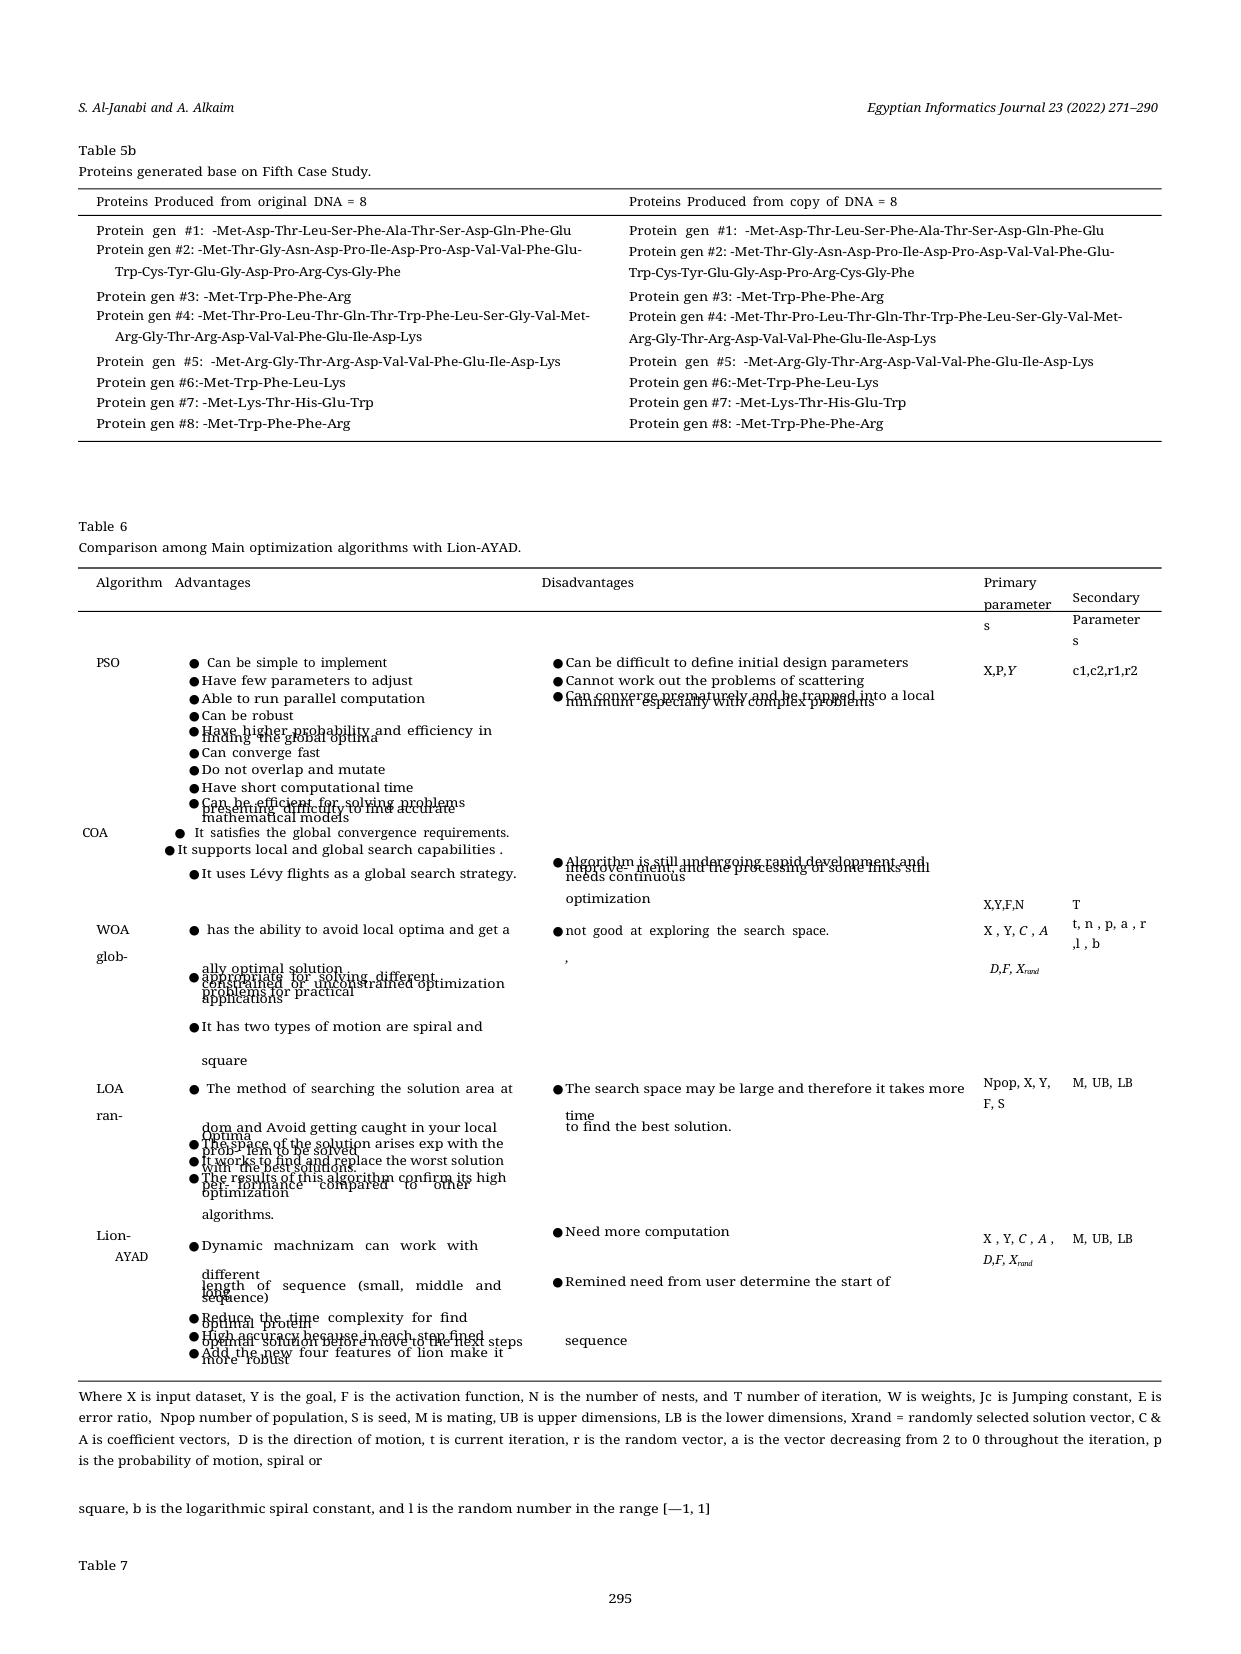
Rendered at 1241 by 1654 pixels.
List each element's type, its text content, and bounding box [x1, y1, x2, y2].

text Protein gen #5: -Met-Arg-Gly-Thr-Arg-Asp-Val-Val-Phe-Glu-Ile-Asp-Lys Protein gen #5: -Met-Arg-Gly-Thr-Arg-Asp-Val-Val-Phe-Glu-Ile-Asp-Lys [96, 353, 1173, 370]
text PSO ● Can be simple to implement [96, 654, 524, 671]
text LOA ● The method of searching the solution area at ran- [96, 1072, 523, 1126]
list Have few parameters to adjust [188, 671, 524, 689]
text Protein gen #2: -Met-Thr-Gly-Asn-Asp-Pro-Ile-Asp-Pro-Asp-Val-Val-Phe-Glu- Trp-Cys-Tyr-Glu-Gly-Asp-Pro-Arg-Cys-Gly-Phe [628, 243, 1124, 282]
list It has two types of motion are spiral and square [188, 1004, 524, 1072]
text Protein gen #4: -Met-Thr-Pro-Leu-Thr-Gln-Thr-Trp-Phe-Leu-Ser-Gly-Val-Met- Arg-Gly-Thr-Arg-Asp-Val-Val-Phe-Glu-Ile-Asp-Lys [96, 307, 594, 345]
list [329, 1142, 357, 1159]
list High accuracy because in each step fined optimal solution before move to the next steps [188, 1333, 523, 1350]
text algorithms. [202, 1206, 523, 1223]
list Have short computational time [188, 778, 524, 796]
list Can be efficient for solving problems presenting difficulty to find accurate mathematical models [188, 800, 524, 826]
list Reduce the time complexity for find optimal protein [212, 1315, 523, 1332]
list The results of this algorithm confirm its high per- formance compared to other optimization [188, 1176, 523, 1201]
text optimization [565, 890, 966, 907]
text Comparison among Main optimization algorithms with Lion-AYAD. [78, 539, 1055, 556]
text length of sequence (small, middle and long [220, 1285, 523, 1298]
text Table 6 [78, 518, 1055, 535]
list The search space may be large and therefore it takes more time [552, 1072, 966, 1126]
text Protein gen #6:-Met-Trp-Phe-Leu-Lys Protein gen #6:-Met-Trp-Phe-Leu-Lys [96, 374, 1173, 391]
text Algorithm Advantages Disadvantages Primary parameters [96, 574, 1055, 610]
text Proteins Produced from original DNA = 8 Proteins Produced from copy of DNA = 8 [96, 193, 1173, 210]
list It works to find and replace the worst solution with the best solutions. [264, 1159, 523, 1176]
list Able to run parallel computation [188, 689, 524, 707]
list Add the new four features of lion make it more robust [188, 1351, 523, 1368]
text ,l , b [1072, 936, 1173, 953]
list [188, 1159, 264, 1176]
text Protein gen #2: -Met-Thr-Gly-Asn-Asp-Pro-Ile-Asp-Pro-Asp-Val-Val-Phe-Glu- Trp-Cys-Tyr-Glu-Gly-Asp-Pro-Arg-Cys-Gly-Phe [96, 241, 591, 280]
list Can be robust [188, 707, 524, 724]
text Algorithm Advantages Disadvantages Primary parameters [96, 612, 1055, 634]
list Do not overlap and mutate [188, 760, 524, 778]
text AYAD [115, 1248, 152, 1265]
list Algorithm is still undergoing rapid development and improve- ment, and the processing of some links still needs continuous [552, 859, 966, 885]
text Secondary Parameters [1072, 612, 1144, 649]
text X,P,Y c1,c2,r1,r2 [983, 662, 1173, 679]
text COA ● It satisfies the global convergence requirements. [67, 826, 509, 840]
text M, UB, LB [1072, 1231, 1173, 1248]
text Protein gen #3: -Met-Trp-Phe-Phe-Arg Protein gen #3: -Met-Trp-Phe-Phe-Arg [96, 288, 1173, 305]
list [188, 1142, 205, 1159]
list Cannot work out the problems of scattering [552, 671, 966, 689]
text X,Y,F,N T [983, 896, 1173, 913]
text Lion- [96, 1227, 152, 1244]
list Have higher probability and efficiency in finding the global optima [188, 729, 524, 746]
list Can converge fast [188, 746, 524, 760]
text t, n , p, a , r [1072, 915, 1173, 932]
text Protein gen #8: -Met-Trp-Phe-Phe-Arg Protein gen #8: -Met-Trp-Phe-Phe-Arg [96, 415, 1173, 432]
list Can converge prematurely and be trapped into a local minimum especially with complex problems [552, 693, 966, 711]
list Can be difficult to define initial design parameters [552, 654, 966, 671]
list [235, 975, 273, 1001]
list It uses Lévy flights as a global search strategy. [188, 858, 524, 883]
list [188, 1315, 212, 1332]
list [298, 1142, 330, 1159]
text Npop, X, Y, F, S [983, 1074, 1053, 1112]
text X , Y, C , A , [983, 1231, 1054, 1248]
text square, b is the logarithmic spiral constant, and l is the random number in the range [—1, 1] [78, 1474, 1173, 1523]
list Remined need from user determine the start of sequence [552, 1239, 933, 1357]
text Table 7 [78, 1557, 1173, 1574]
text Proteins generated base on Fifth Case Study. [78, 163, 1173, 180]
text M, UB, LB [1072, 1074, 1173, 1091]
text D,F, Xrand [983, 1251, 1054, 1268]
text Protein gen #1: -Met-Asp-Thr-Leu-Ser-Phe-Ala-Thr-Ser-Asp-Gln-Phe-Glu Protein gen #1: -Met-Asp-Thr-Leu-Ser-Phe-Ala-Thr-Ser-Asp-Gln-Phe-Glu [96, 222, 1173, 239]
text WOA ● has the ability to avoid local optima and get a glob- [96, 913, 524, 967]
list appropriate for solving different constrained or unconstrained optimization problems for practical [268, 975, 524, 1001]
text dom and Avoid getting caught in your local Optima [208, 1126, 523, 1142]
list It supports local and global search capabilities . [67, 840, 504, 858]
text Table 5b [78, 142, 1173, 159]
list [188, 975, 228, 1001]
list Dynamic machnizam can work with different [188, 1227, 523, 1285]
text Protein gen #7: -Met-Lys-Thr-His-Glu-Trp Protein gen #7: -Met-Lys-Thr-His-Glu-Trp [96, 394, 1173, 412]
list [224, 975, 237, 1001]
text Where X is input dataset, Y is the goal, F is the activation function, N is the number of nests, and T number of iteration, W is weights, Jc is Jumping constant, E is error ratio, Npop number of population, S is seed, M is mating, UB is upper dimensions, LB is the lower dimensions, Xrand = randomly selected solution vector, C & A is coefficient vectors, D is the direction of motion, t is current iteration, r is the random vector, a is the vector decreasing from 2 to 0 throughout the iteration, p is the probability of motion, spiral or [78, 1388, 1162, 1469]
text Secondary Parameters [1072, 589, 1144, 610]
text Protein gen #4: -Met-Thr-Pro-Leu-Thr-Gln-Thr-Trp-Phe-Leu-Ser-Gly-Val-Met- Arg-Gly-Thr-Arg-Asp-Val-Val-Phe-Glu-Ile-Asp-Lys [628, 308, 1127, 347]
list not good at exploring the search space. X , Y, C , A , [552, 913, 1055, 968]
